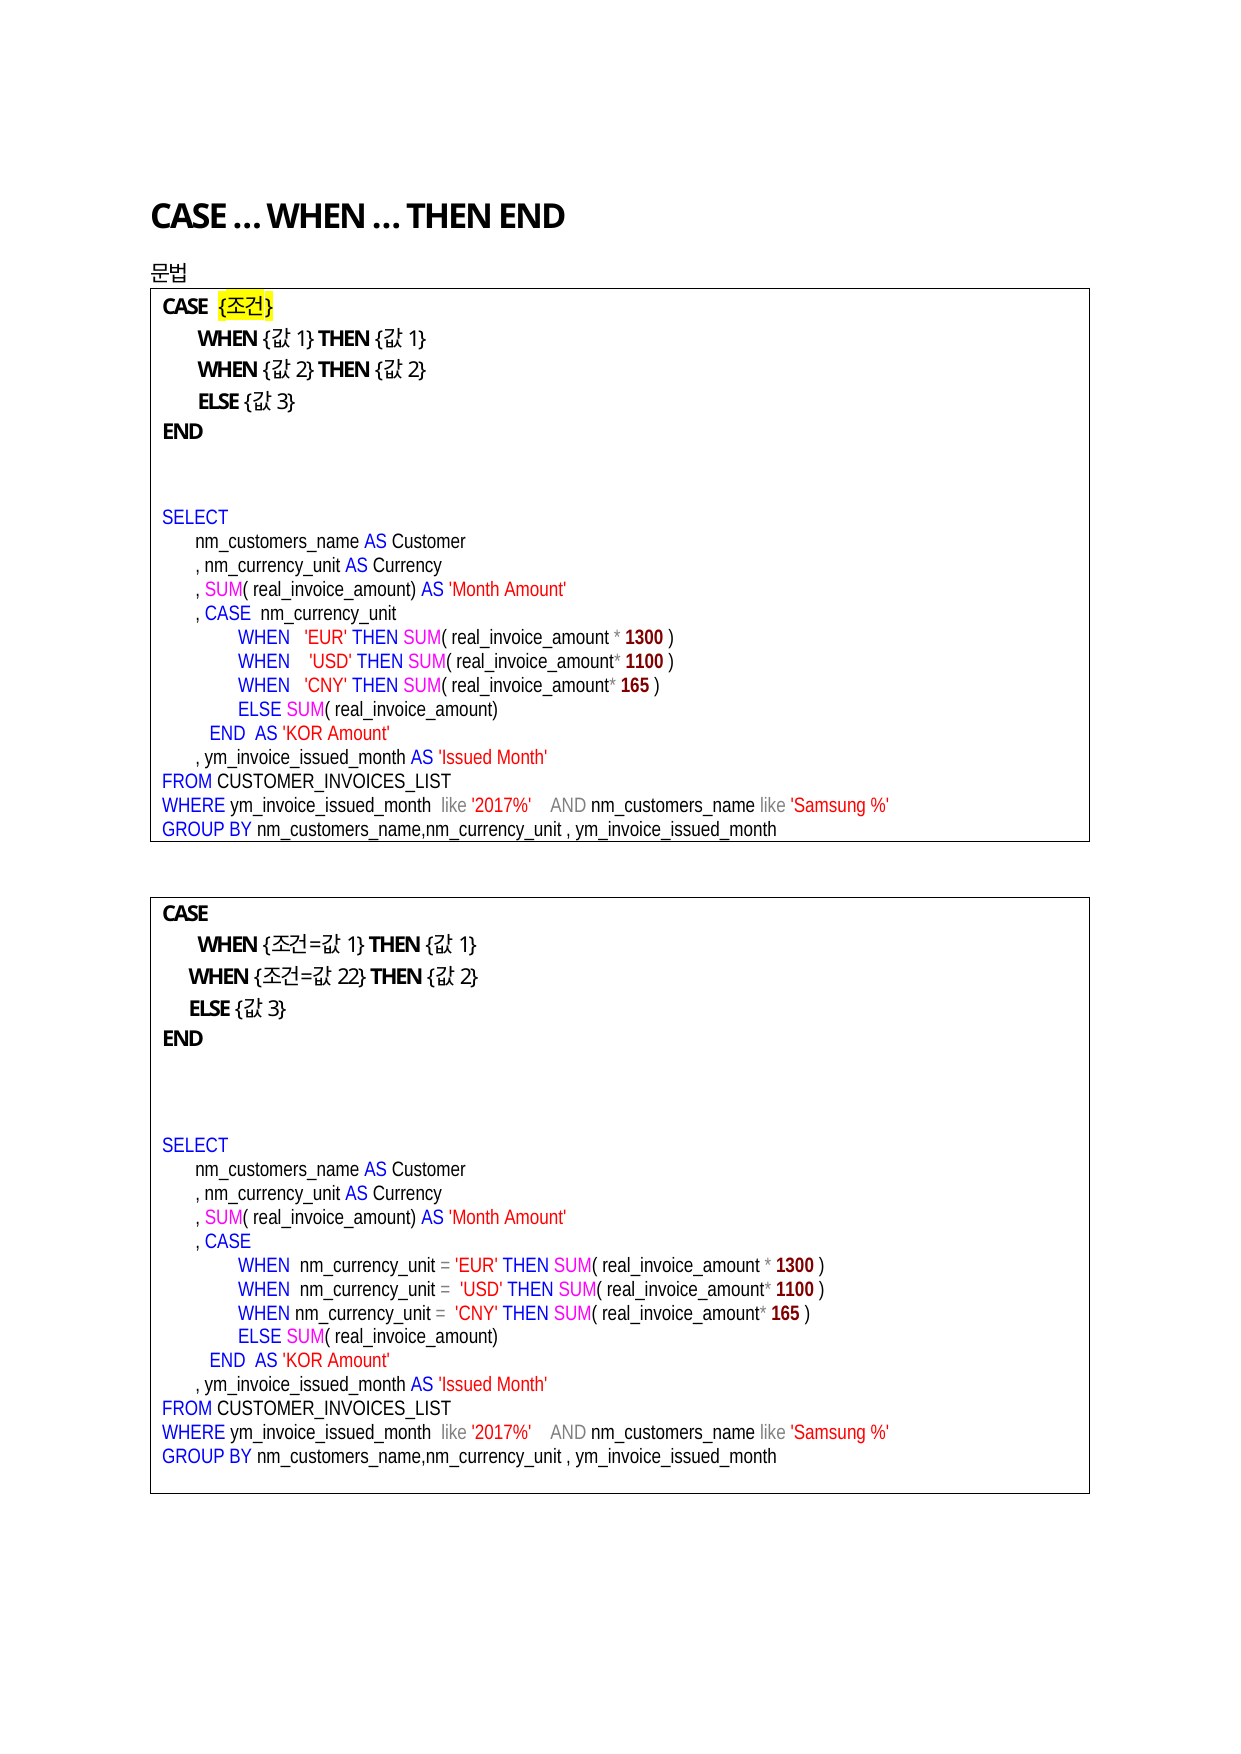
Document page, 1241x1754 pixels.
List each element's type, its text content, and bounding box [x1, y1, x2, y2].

table_header CASE {조건} WHEN {값1} THEN {값1} WHEN {값2} THEN {값2} ELSE {값3} END SELECT nm_customers_name AS Customer , nm_currency_unit AS Currency , SUM( real_invoice_amount) AS 'Month Amount' , CASE nm_currency_unit WHEN 'EUR' THEN SUM( real_invoice_amount * 1300 ) WHEN 'USD' THEN SUM( real_invoice_amount* 1100 ) WHEN 'CNY' THEN SUM( real_invoice_amount* 165 ) ELSE SUM( real_invoice_amount) END AS 'KOR Amount' , ym_invoice_issued_month AS 'Issued Month' FROM CUSTOMER_INVOICES_LIST WHERE ym_invoice_issued_month like '2017%' AND nm_customers_name like 'Samsung %' GROUP BY nm_customers_name,nm_currency_unit , ym_invoice_issued_month [151, 289, 1089, 841]
text CASE … WHEN … THEN END [150, 192, 1090, 239]
text 문법 [150, 256, 1090, 288]
table_header CASE WHEN {조건=값1} THEN {값1} WHEN {조건=값22} THEN {값2} ELSE {값3} END SELECT nm_customers_name AS Customer , nm_currency_unit AS Currency , SUM( real_invoice_amount) AS 'Month Amount' , CASE WHEN nm_currency_unit = 'EUR' THEN SUM( real_invoice_amount * 1300 ) WHEN nm_currency_unit = 'USD' THEN SUM( real_invoice_amount* 1100 ) WHEN nm_currency_unit = 'CNY' THEN SUM( real_invoice_amount* 165 ) ELSE SUM( real_invoice_amount) END AS 'KOR Amount' , ym_invoice_issued_month AS 'Issued Month' FROM CUSTOMER_INVOICES_LIST WHERE ym_invoice_issued_month like '2017%' AND nm_customers_name like 'Samsung %' GROUP BY nm_customers_name,nm_currency_unit , ym_invoice_issued_month [151, 898, 1089, 1493]
